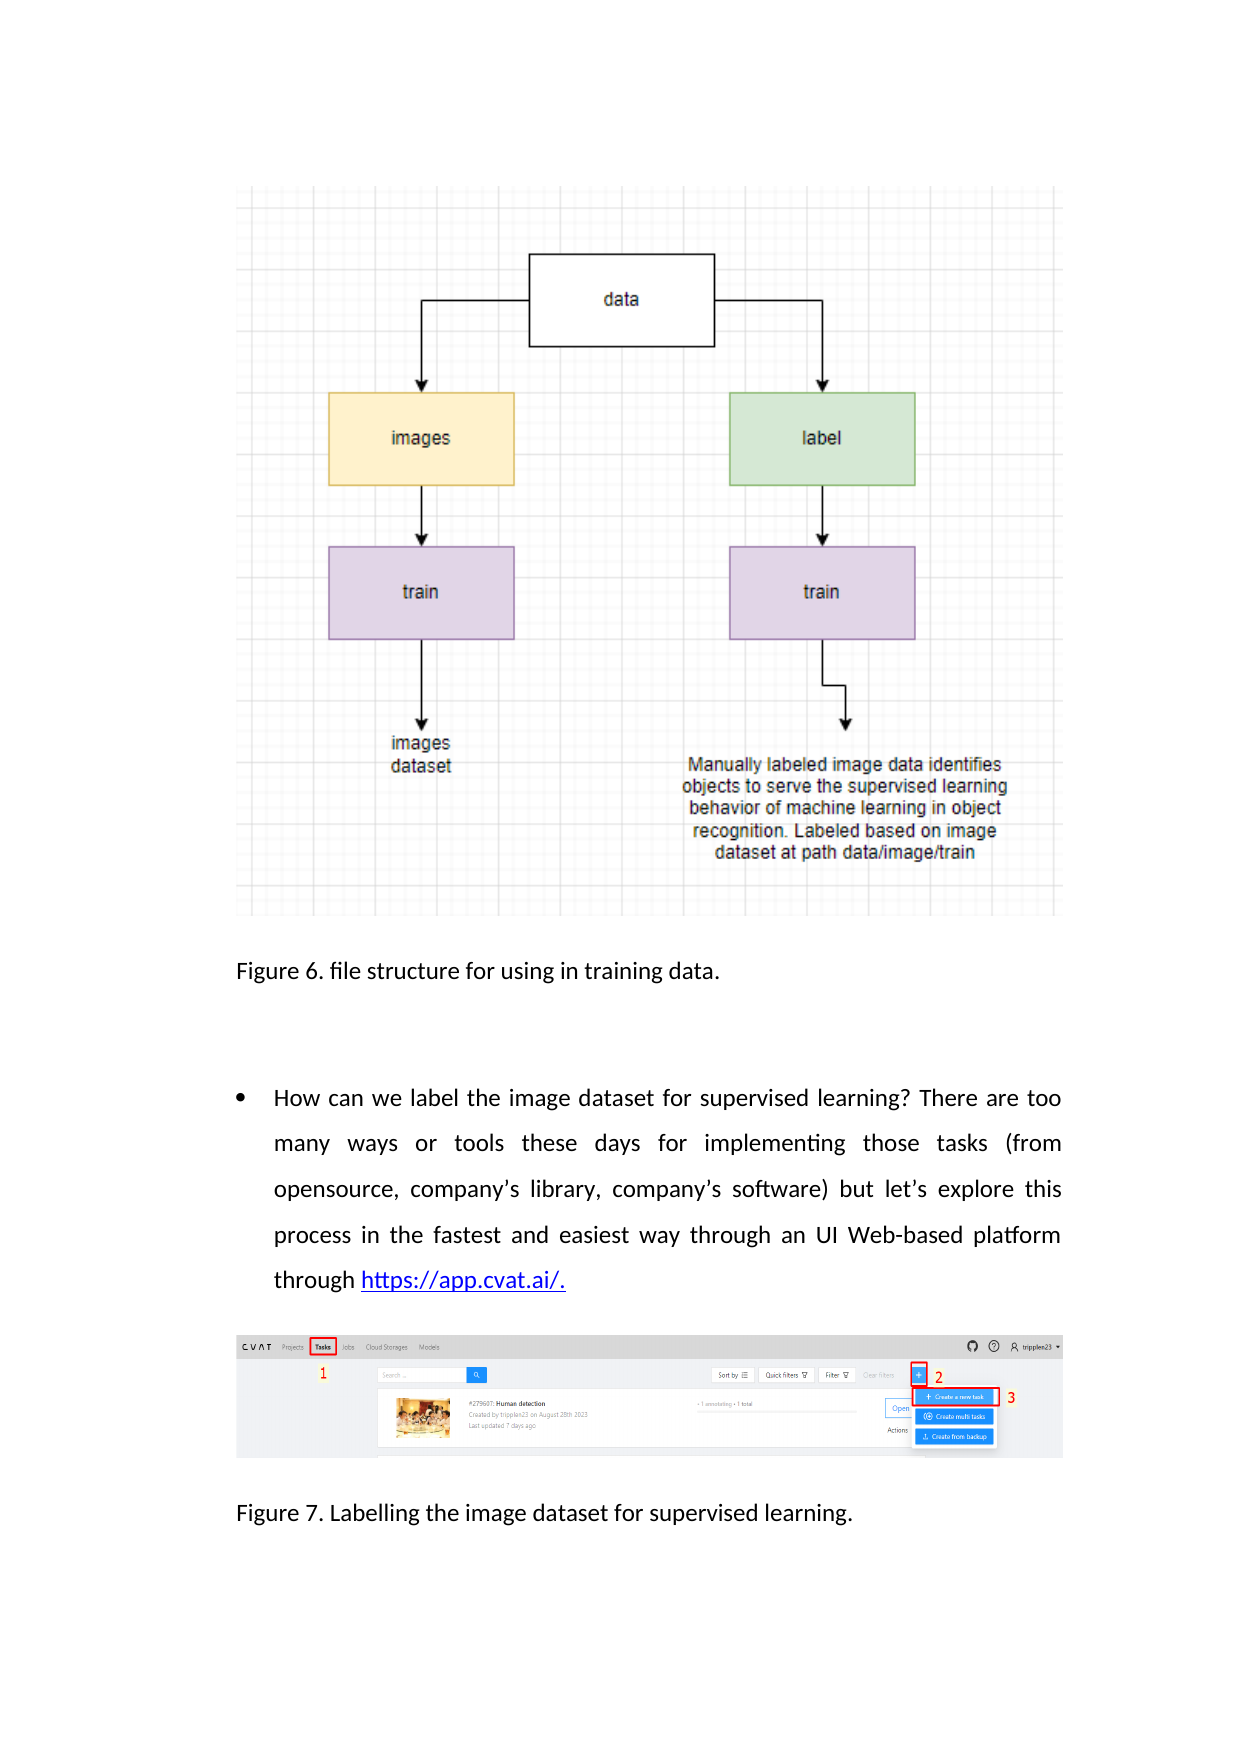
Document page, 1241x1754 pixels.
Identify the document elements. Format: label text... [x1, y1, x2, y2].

picture [236, 186, 1063, 916]
text Figure 7. Labelling the image dataset for supervised learning. [236, 1497, 1063, 1528]
list How can we label the image dataset for supervised learning? There are too many ways or tools these days for implementing those tasks (from opensource, company’s library, company’s software) but let’s explore this process in the fastest and easiest way through an UI Web-based platform through https://app.cvat.ai/. [236, 1082, 1063, 1295]
picture [236, 1335, 1063, 1458]
text Figure 6. file structure for using in training data. [236, 955, 1063, 986]
